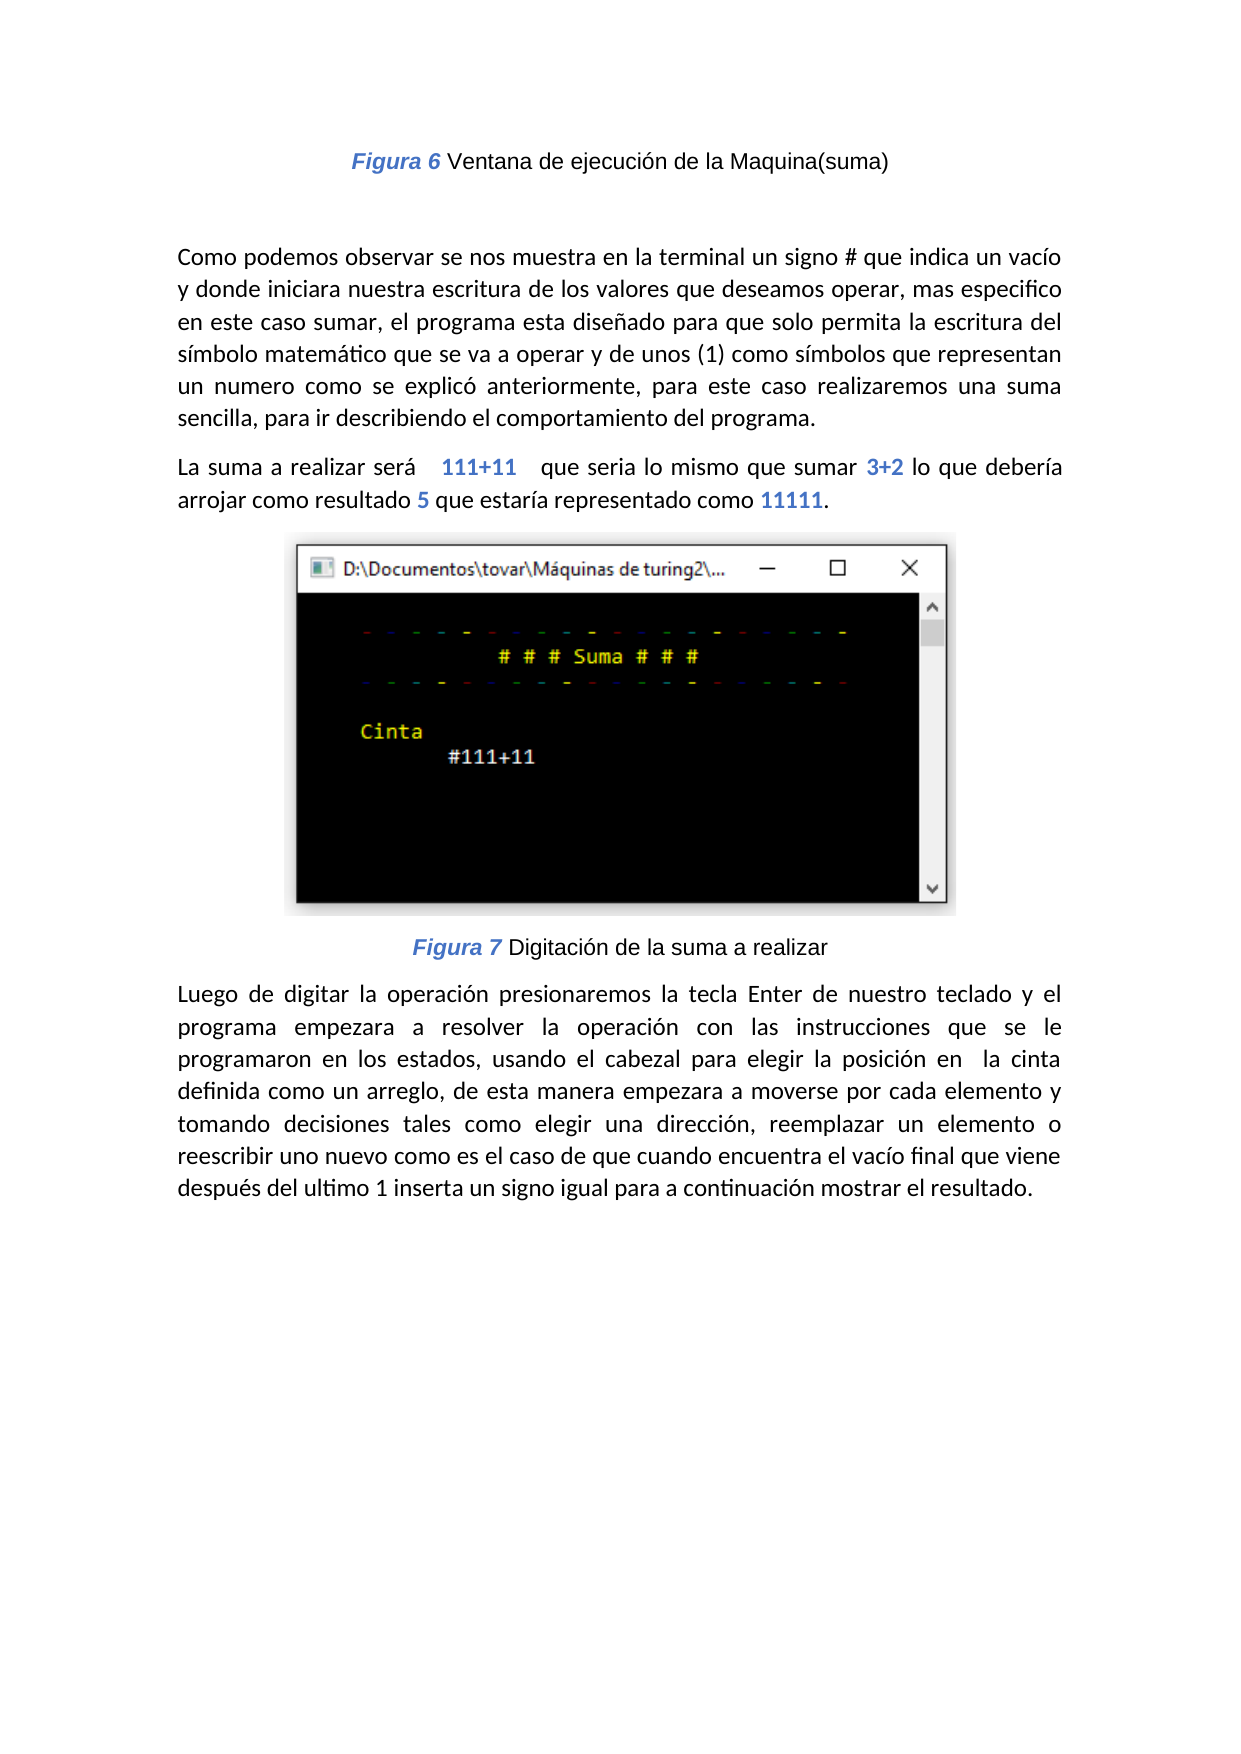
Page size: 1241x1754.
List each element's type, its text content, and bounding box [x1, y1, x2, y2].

text Como podemos observar se nos muestra en la terminal un signo # que indica un vacío y donde iniciara nuestra escritura de los valores que deseamos operar, mas especifico en este caso sumar, el programa esta diseñado para que solo permita la escritura del símbolo matemático que se va a operar y de unos (1) como símbolos que representan un numero como se explicó anteriormente, para este caso realizaremos una suma sencilla, para ir describiendo el comportamiento del programa. [177, 241, 1063, 433]
text Figura 7 Digitación de la suma a realizar [177, 934, 1063, 960]
text La suma a realizar será 111+11 que seria lo mismo que sumar 3+2 lo que debería arrojar como resultado 5 que estaría representado como 11111. [177, 452, 1063, 514]
text Luego de digitar la operación presionaremos la tecla Enter de nuestro teclado y el programa empezara a resolver la operación con las instrucciones que se le programaron en los estados, usando el cabezal para elegir la posición en la cinta definida como un arreglo, de esta manera empezara a moverse por cada elemento y tomando decisiones tales como elegir una dirección, reemplazar un elemento o reescribir uno nuevo como es el caso de que cuando encuentra el vacío final que viene después del ultimo 1 inserta un signo igual para a continuación mostrar el resultado. [177, 978, 1063, 1203]
picture [284, 532, 957, 916]
text Figura 6 Ventana de ejecución de la Maquina(suma) [177, 148, 1063, 174]
